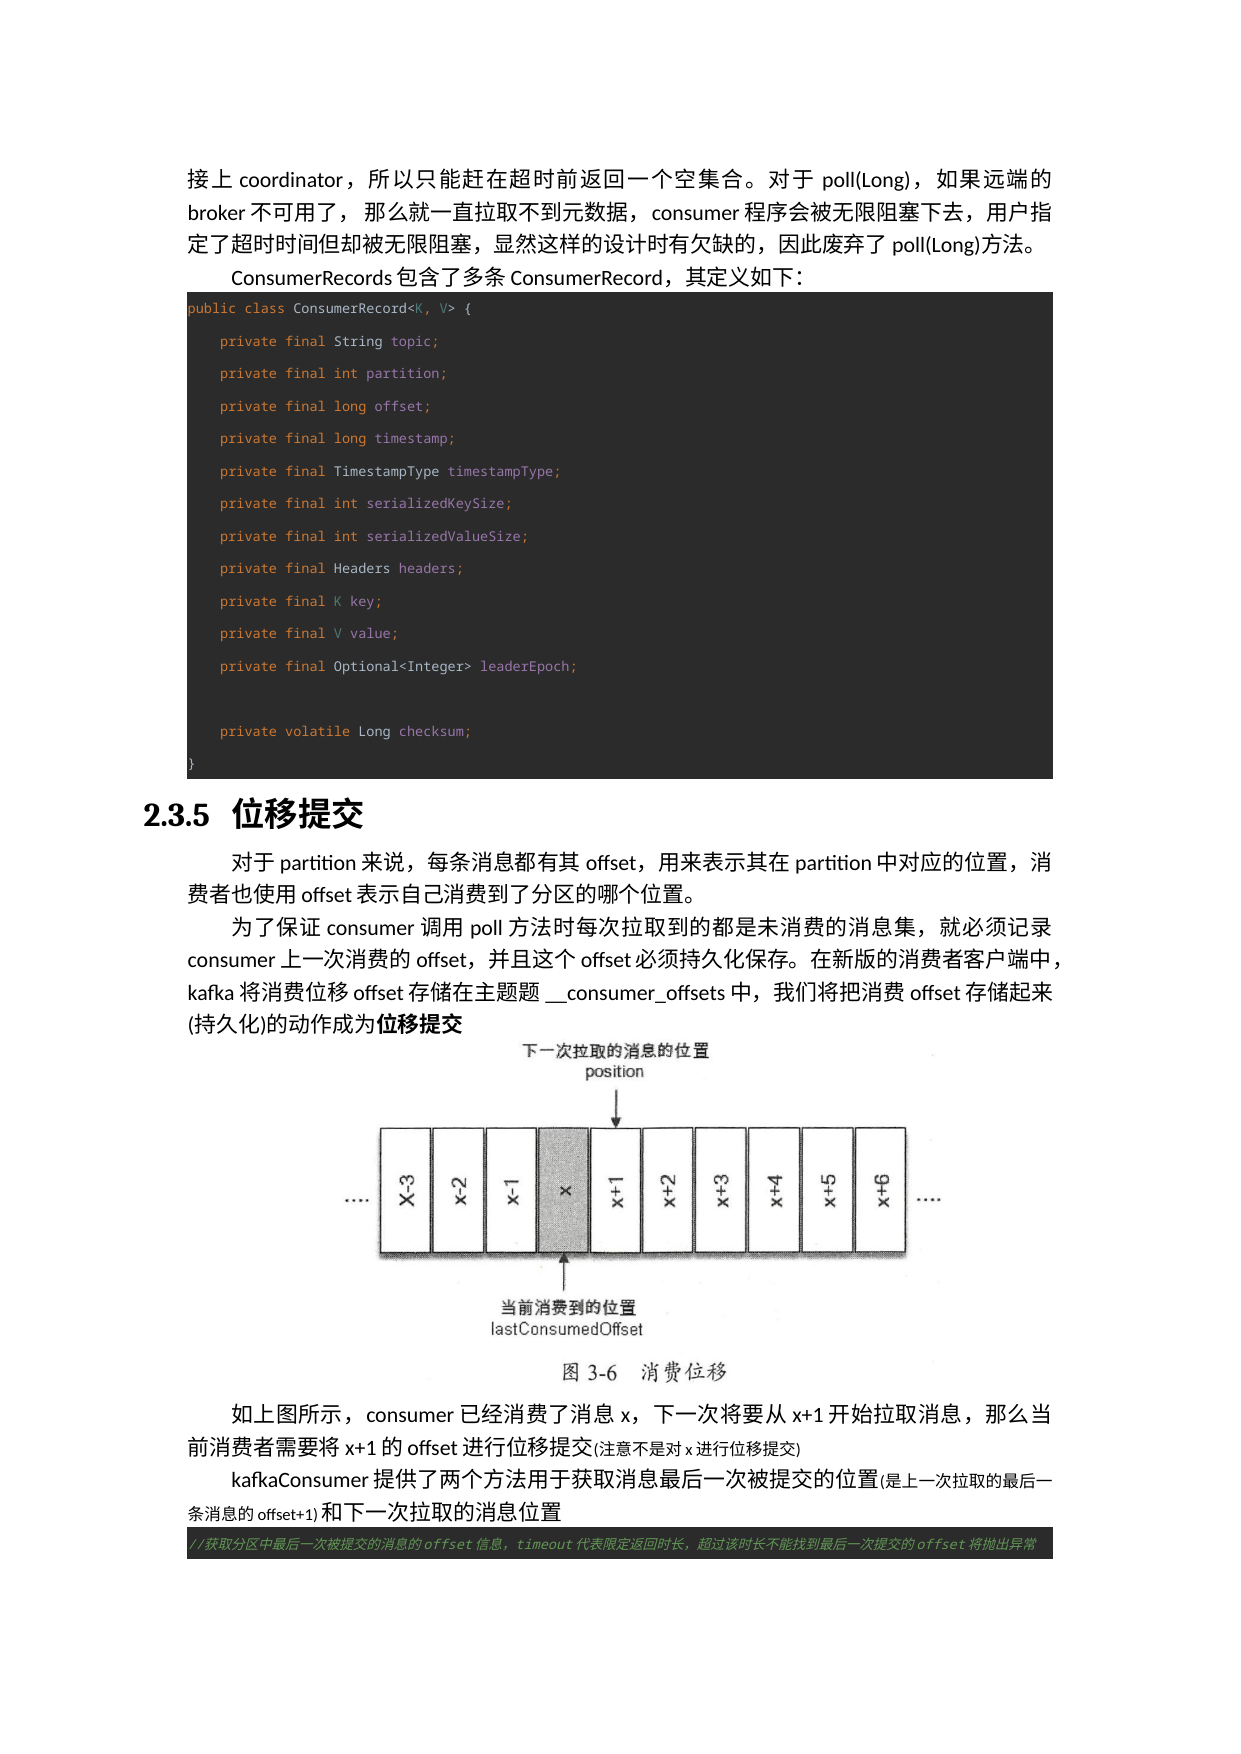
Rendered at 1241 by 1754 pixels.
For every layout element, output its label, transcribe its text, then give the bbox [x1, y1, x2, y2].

text ConsumerRecords包含了多条ConsumerRecord，其定义如下： [187, 259, 1053, 292]
text 如上图所示，consumer已经消费了消息x，下一次将要从x+1开始拉取消息，那么当前消费者需要将x+1的offset进行位移提交(注意不是对x进行位移提交) [187, 1397, 1053, 1462]
text public class ConsumerRecord<K, V> { private final String topic; private final int partition; private final long offset; private final long timestamp; private final TimestampType timestampType; private final int serializedKeySize; private final int serializedValueSize; private final Headers headers; private final K key; private final V value; private final Optional<Integer> leaderEpoch; private volatile Long checksum; [187, 292, 1053, 747]
picture [341, 1039, 944, 1386]
text 位移提交 [143, 779, 1053, 844]
text //获取分区中最后一次被提交的消息的offset信息，timeout代表限定返回时长，超过该时长不能找到最后一次提交的offset将抛出异常 [187, 1527, 1053, 1559]
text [187, 162, 1053, 259]
text kafkaConsumer提供了两个方法用于获取消息最后一次被提交的位置(是上一次拉取的最后一条消息的offset+1) 和下一次拉取的消息位置 [187, 1462, 1053, 1527]
text 对于partition来说，每条消息都有其offset，用来表示其在partition中对应的位置，消费者也使用offset表示自己消费到了分区的哪个位置。 [187, 844, 1053, 909]
text 为了保证consumer调用poll方法时每次拉取到的都是未消费的消息集，就必须记录consumer上一次消费的offset，并且这个offset必须持久化保存。在新版的消费者客户端中，kafka将消费位移offset存储在主题题 __consumer_offsets中，我们将把消费offset存储起来(持久化)的动作成为位移提交 [187, 909, 1053, 1039]
text } [187, 747, 1053, 779]
